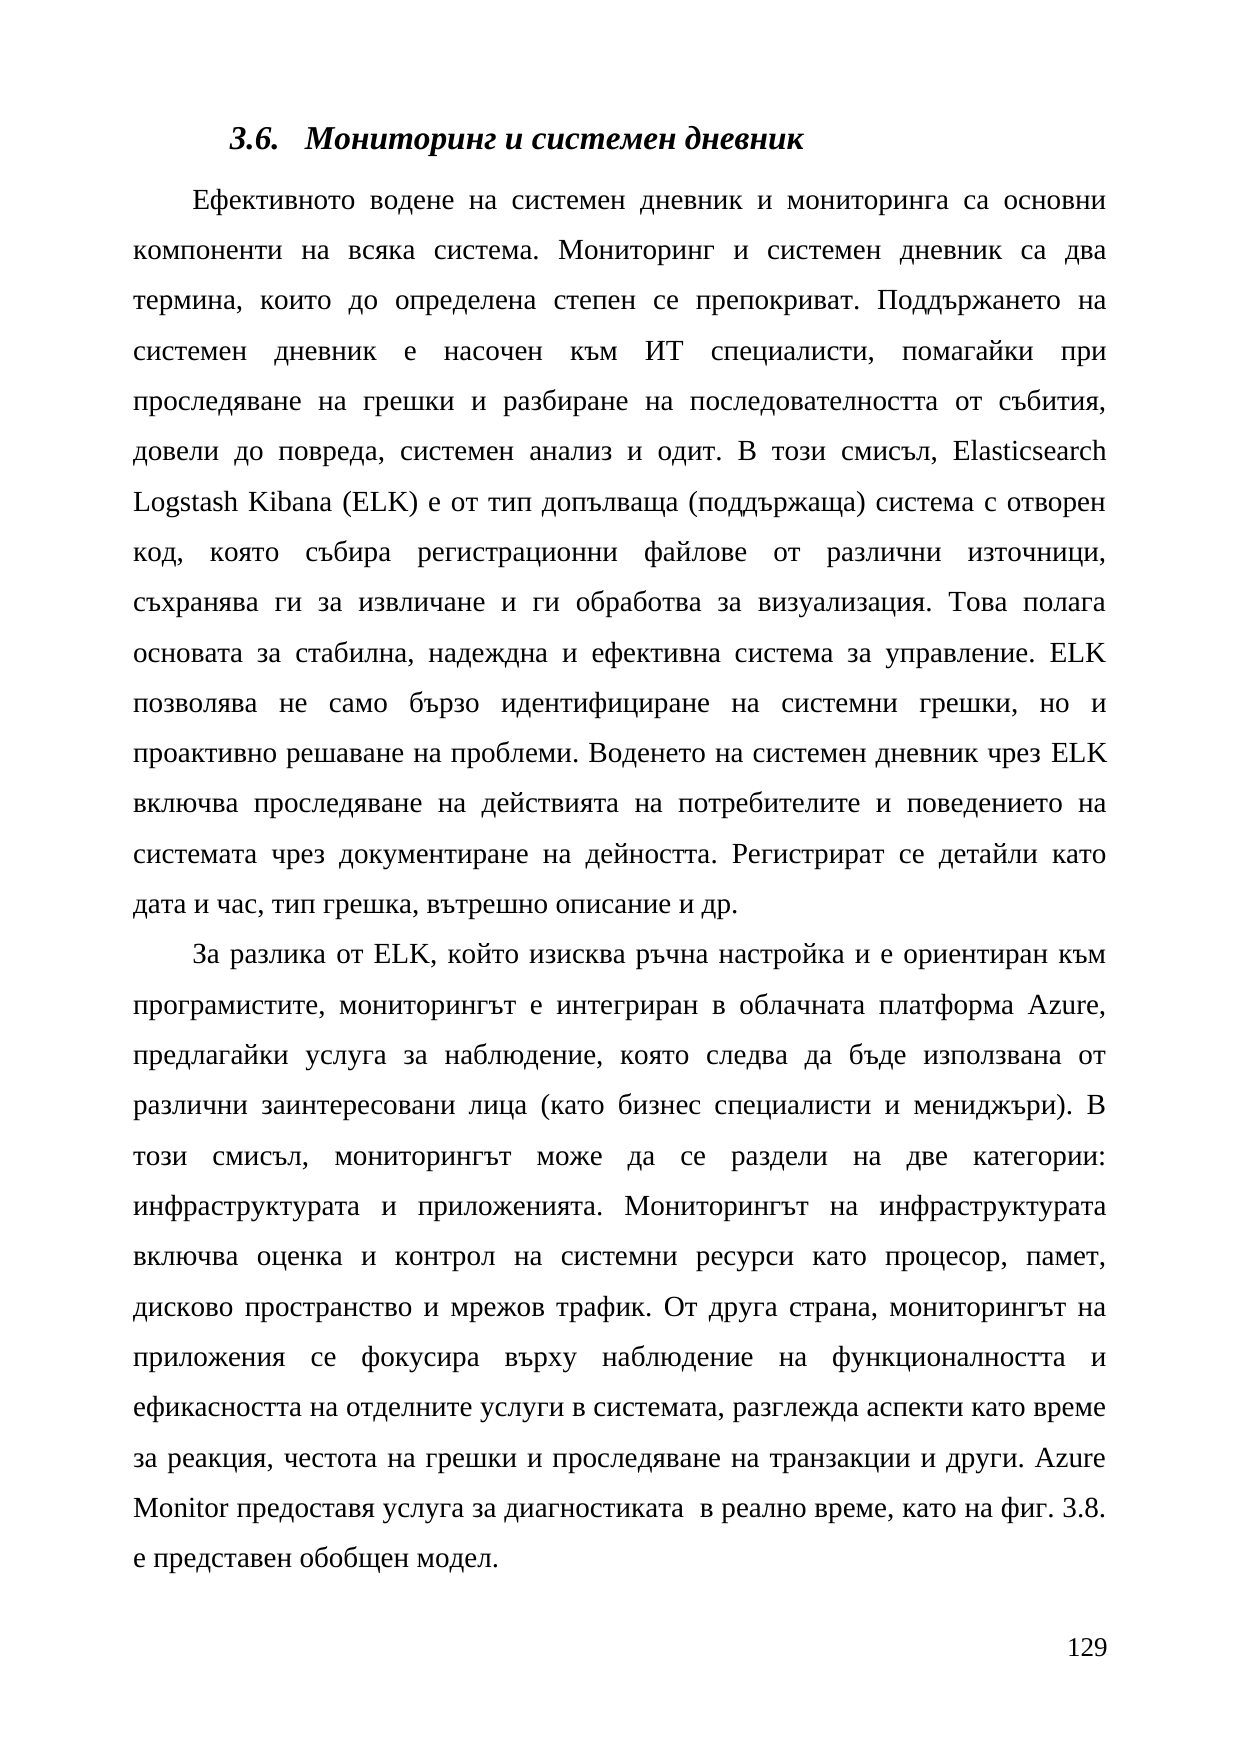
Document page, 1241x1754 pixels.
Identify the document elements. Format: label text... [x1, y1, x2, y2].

text За разлика от ELK, който изисква ръчна настройка и е ориентиран към програмистите, мониторингът е интегриран в облачната платформа Azure, предлагайки услуга за наблюдение, която следва да бъде използвана от различни заинтересовани лица (като бизнес специалисти и мениджъри). В този смисъл, мониторингът може да се раздели на две категории: инфраструктурата и приложенията. Мониторингът на инфраструктурата включва оценка и контрол на системни ресурси като процесор, памет, дисково пространство и мрежов трафик. От друга страна, мониторингът на приложения се фокусира върху наблюдение на функционалността и ефикасността на отделните услуги в системата, разглежда аспекти като време за реакция, честота на грешки и проследяване на транзакции и други. Azure Monitor предоставя услуга за диагностиката в реално време, като на фиг. 3.8. е представен обобщен модел. [133, 937, 1107, 1574]
subtitle Мониторинг и системен дневник [229, 118, 1107, 156]
text Ефективното водене на системен дневник и мониторинга са основни компоненти на всяка система. Мониторинг и системен дневник са два термина, които до определена степен се препокриват. Поддържането на системен дневник е насочен към ИТ специалисти, помагайки при проследяване на грешки и разбиране на последователността от събития, довели до повреда, системен анализ и одит. В този смисъл, Elasticsearch Logstash Kibana (ELK) е от тип допълваща (поддържаща) система с отворен код, която събира регистрационни файлове от различни източници, съхранява ги за извличане и ги обработва за визуализация. Това полага основата за стабилна, надеждна и ефективна система за управление. ELK позволява не само бързо идентифициране на системни грешки, но и проактивно решаване на проблеми. Воденето на системен дневник чрез ELK включва проследяване на действията на потребителите и поведението на системата чрез документиране на дейността. Регистрират се детайли като дата и час, тип грешка, вътрешно описание и др. [133, 182, 1107, 920]
